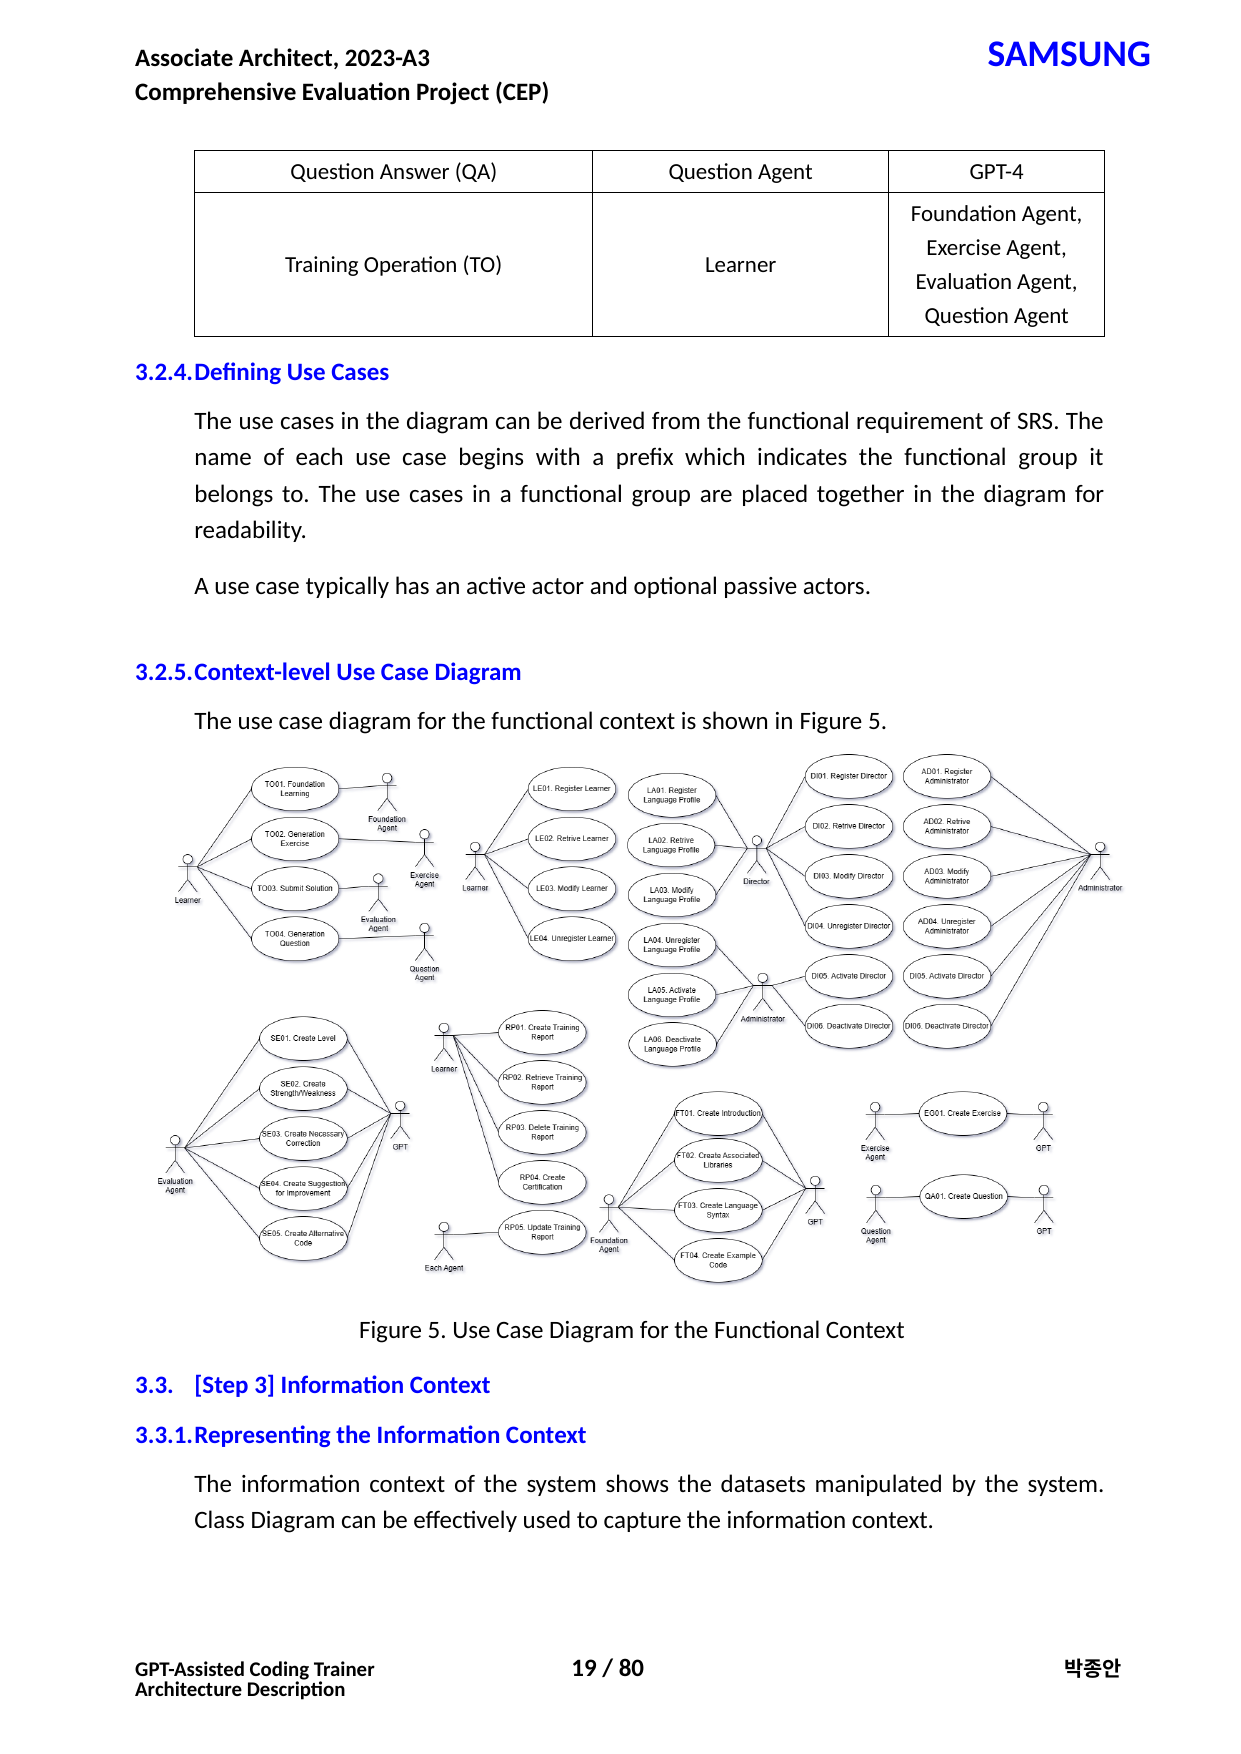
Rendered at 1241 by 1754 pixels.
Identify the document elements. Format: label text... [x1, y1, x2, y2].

subtitle Defining Use Cases [135, 356, 986, 386]
table_cell Question Agent [593, 151, 888, 192]
subtitle Context-level Use Case Diagram [135, 656, 986, 686]
picture [157, 754, 1129, 1289]
text The use case diagram for the functional context is shown in Figure 5. [194, 705, 1105, 736]
subtitle Representing the Information Context [135, 1419, 986, 1449]
table_cell Question Answer (QA) [195, 151, 592, 192]
table_cell Learner [593, 193, 888, 336]
title Figure 5. Use Case Diagram for the Functional Context [135, 1314, 1105, 1344]
text The use cases in the diagram can be derived from the functional requirement of SRS. The name of each use case begins with a prefix which indicates the functional group it belongs to. The use cases in a functional group are placed together in the diagram for readability. [194, 405, 1105, 545]
subtitle [Step 3] Information Context [135, 1369, 1105, 1400]
table_cell GPT-4 [889, 151, 1104, 192]
text The information context of the system shows the datasets manipulated by the system. Class Diagram can be effectively used to capture the information context. [194, 1468, 1105, 1535]
table_cell Foundation Agent, Exercise Agent, Evaluation Agent, Question Agent [889, 193, 1104, 336]
table_cell Training Operation (TO) [195, 193, 592, 336]
text A use case typically has an active actor and optional passive actors. [194, 570, 1105, 601]
